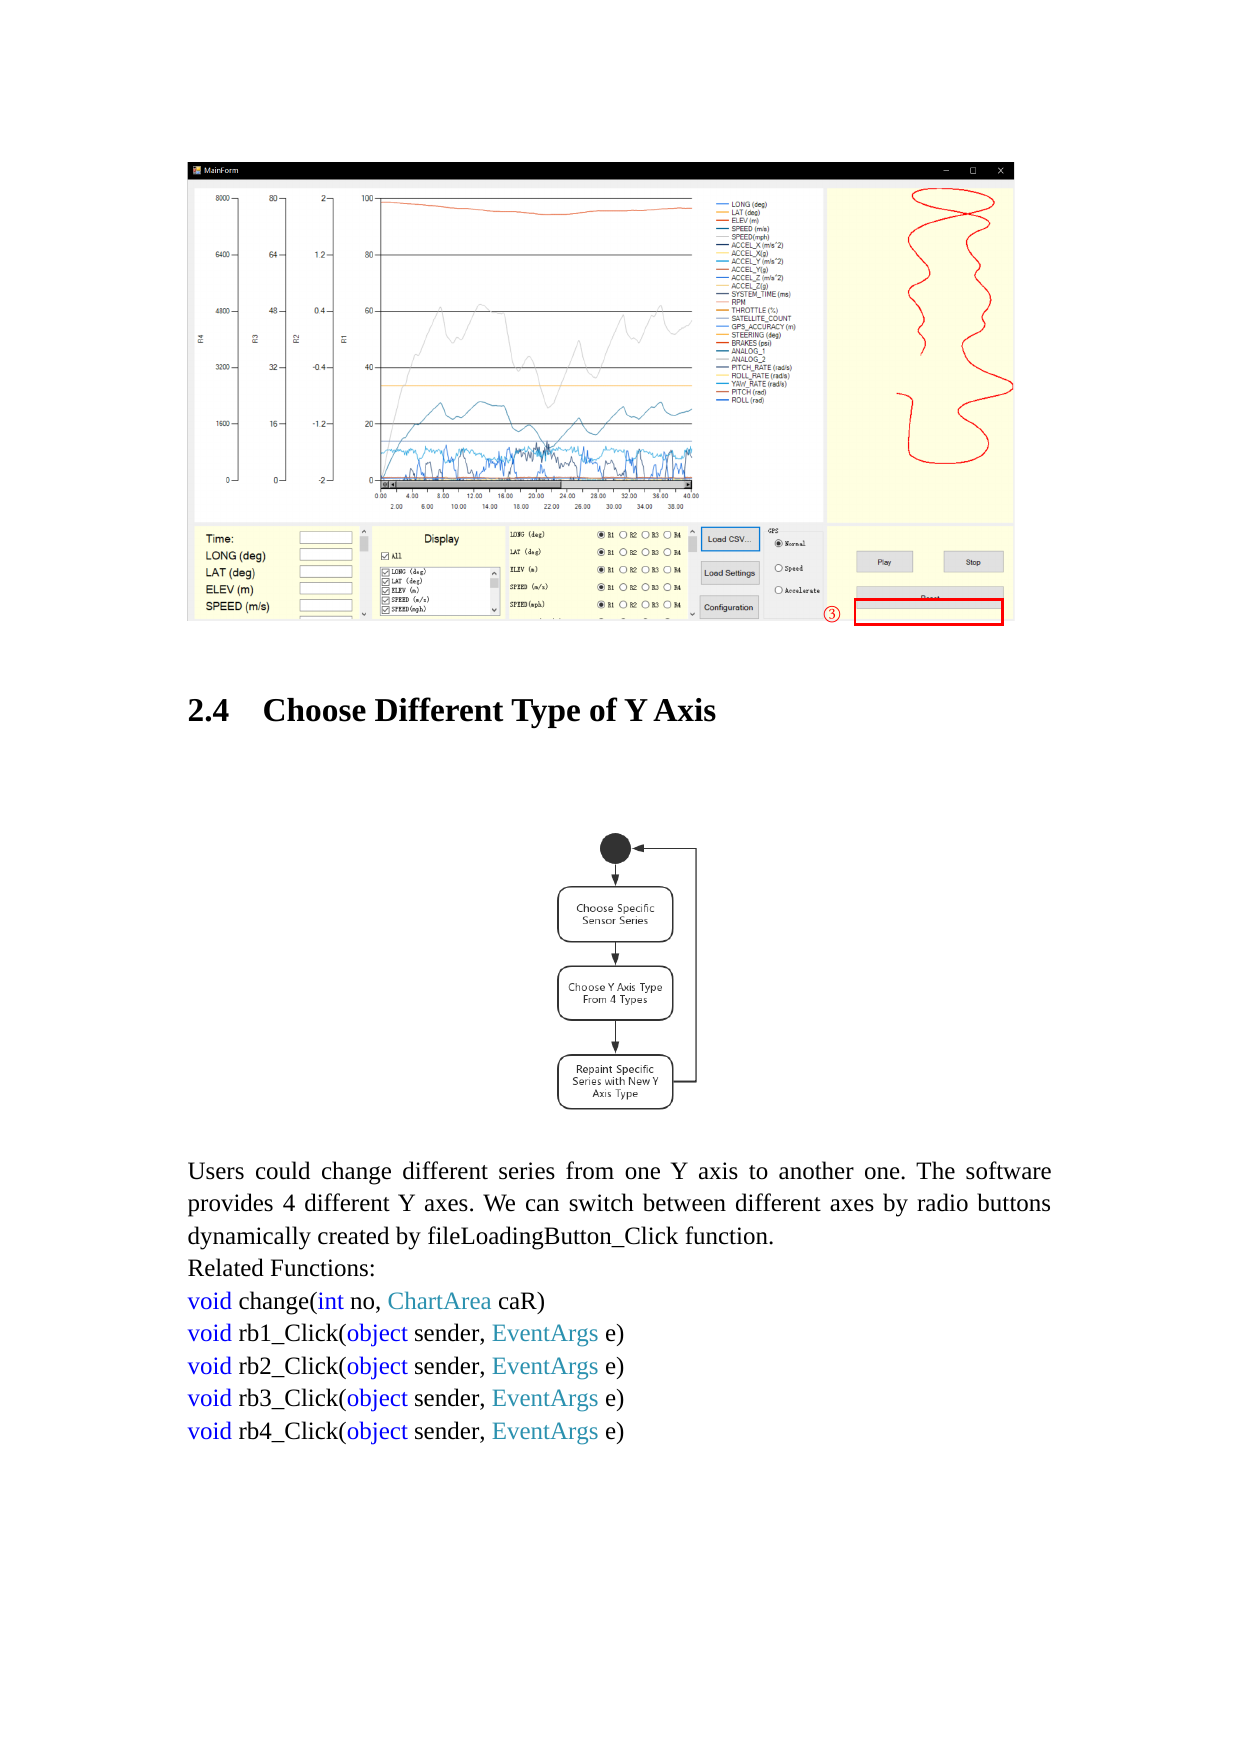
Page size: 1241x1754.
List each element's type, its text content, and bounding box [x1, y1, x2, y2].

text void rb3_Click(object sender, EventArgs e) [187, 1382, 1053, 1414]
picture [187, 162, 1015, 621]
text void rb1_Click(object sender, EventArgs e) [187, 1317, 1053, 1349]
text void rb2_Click(object sender, EventArgs e) [187, 1349, 1053, 1382]
text void rb4_Click(object sender, EventArgs e) [187, 1414, 1053, 1447]
picture [521, 796, 719, 1132]
text void change(int no, ChartArea caR) [187, 1284, 1053, 1317]
text Users could change different series from one Y axis to another one. The software provides 4 different Y axes. We can switch between different axes by radio buttons dynamically created by fileLoadingButton_Click function. [187, 1154, 1053, 1252]
subtitle Choose Different Type of Y Axis [187, 677, 1053, 742]
text Related Functions: [187, 1252, 1053, 1284]
picture [856, 601, 1001, 621]
